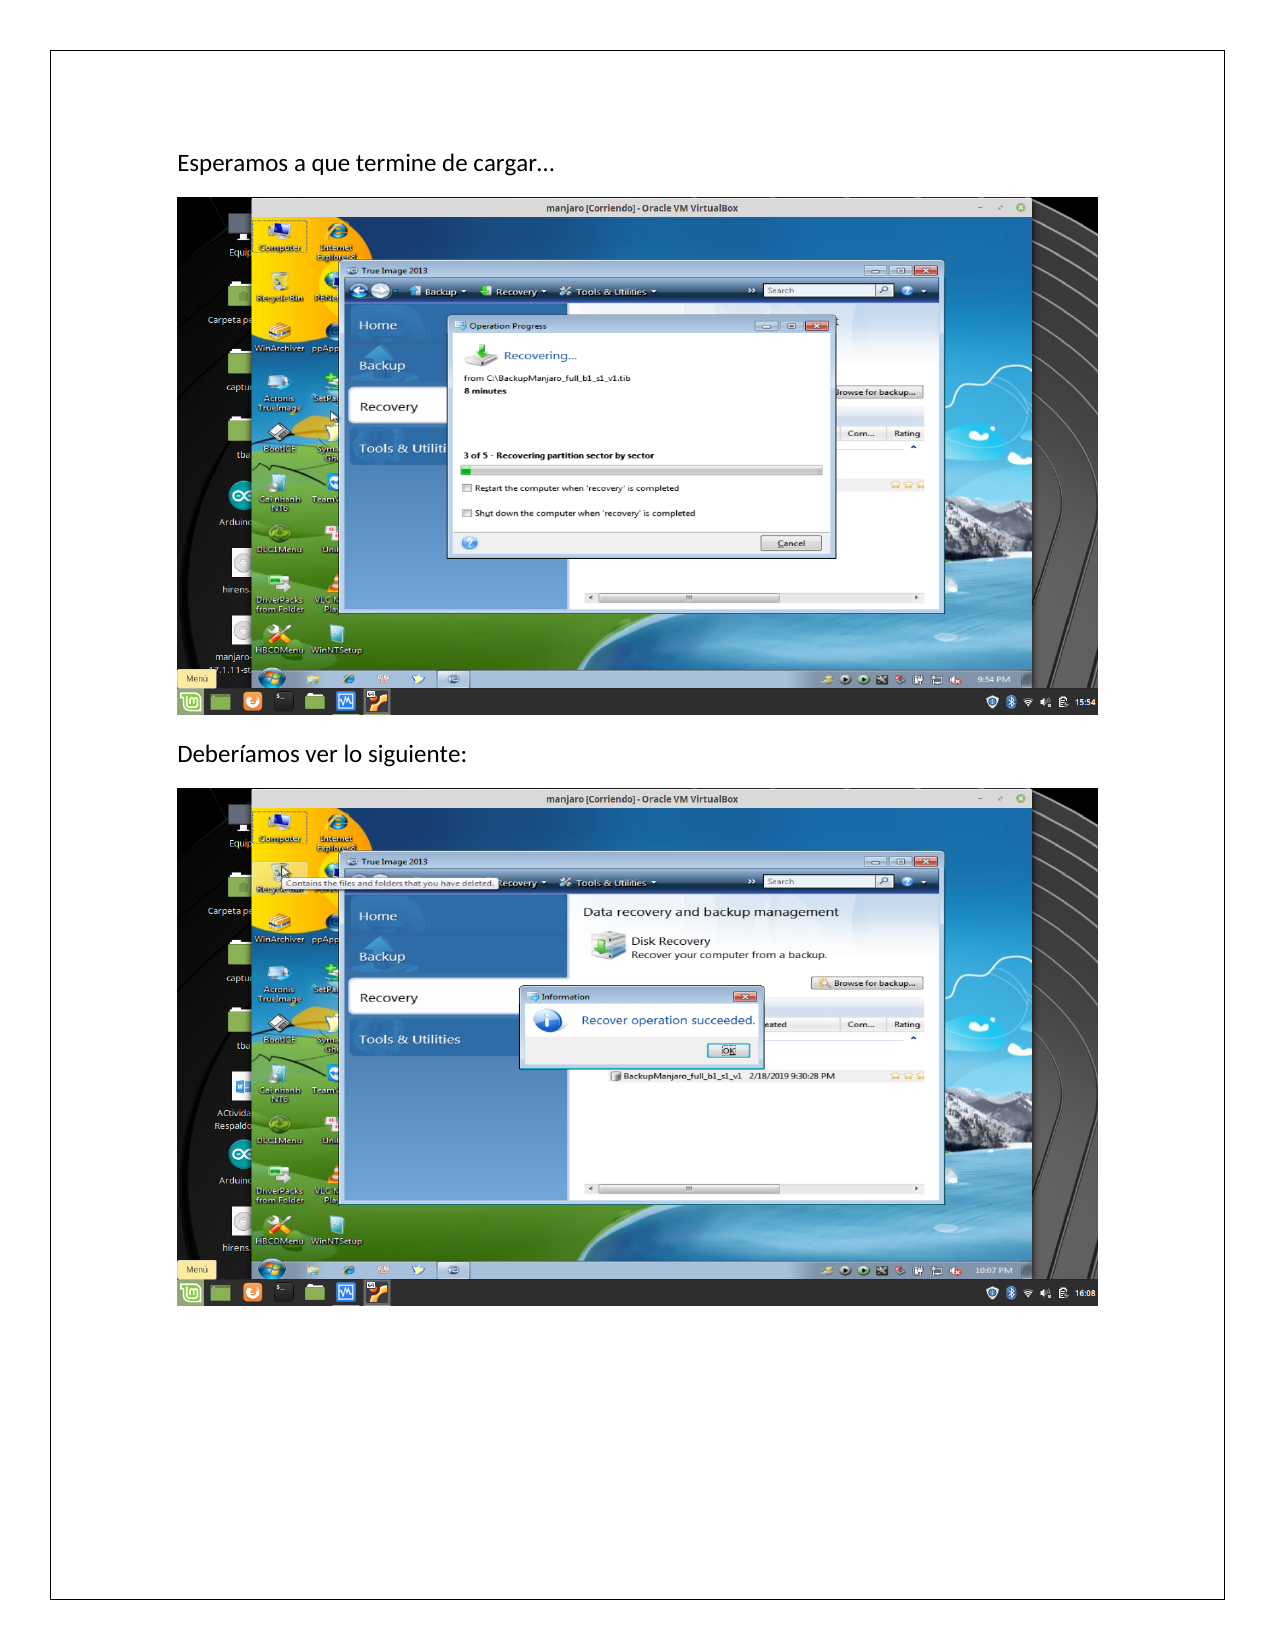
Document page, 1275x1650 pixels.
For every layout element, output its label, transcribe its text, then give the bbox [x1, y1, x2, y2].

picture [177, 788, 1098, 1306]
list Esperamos a que termine de cargar… [177, 147, 1098, 178]
list Deberíamos ver lo siguiente: [177, 715, 1098, 769]
picture [177, 197, 1098, 715]
